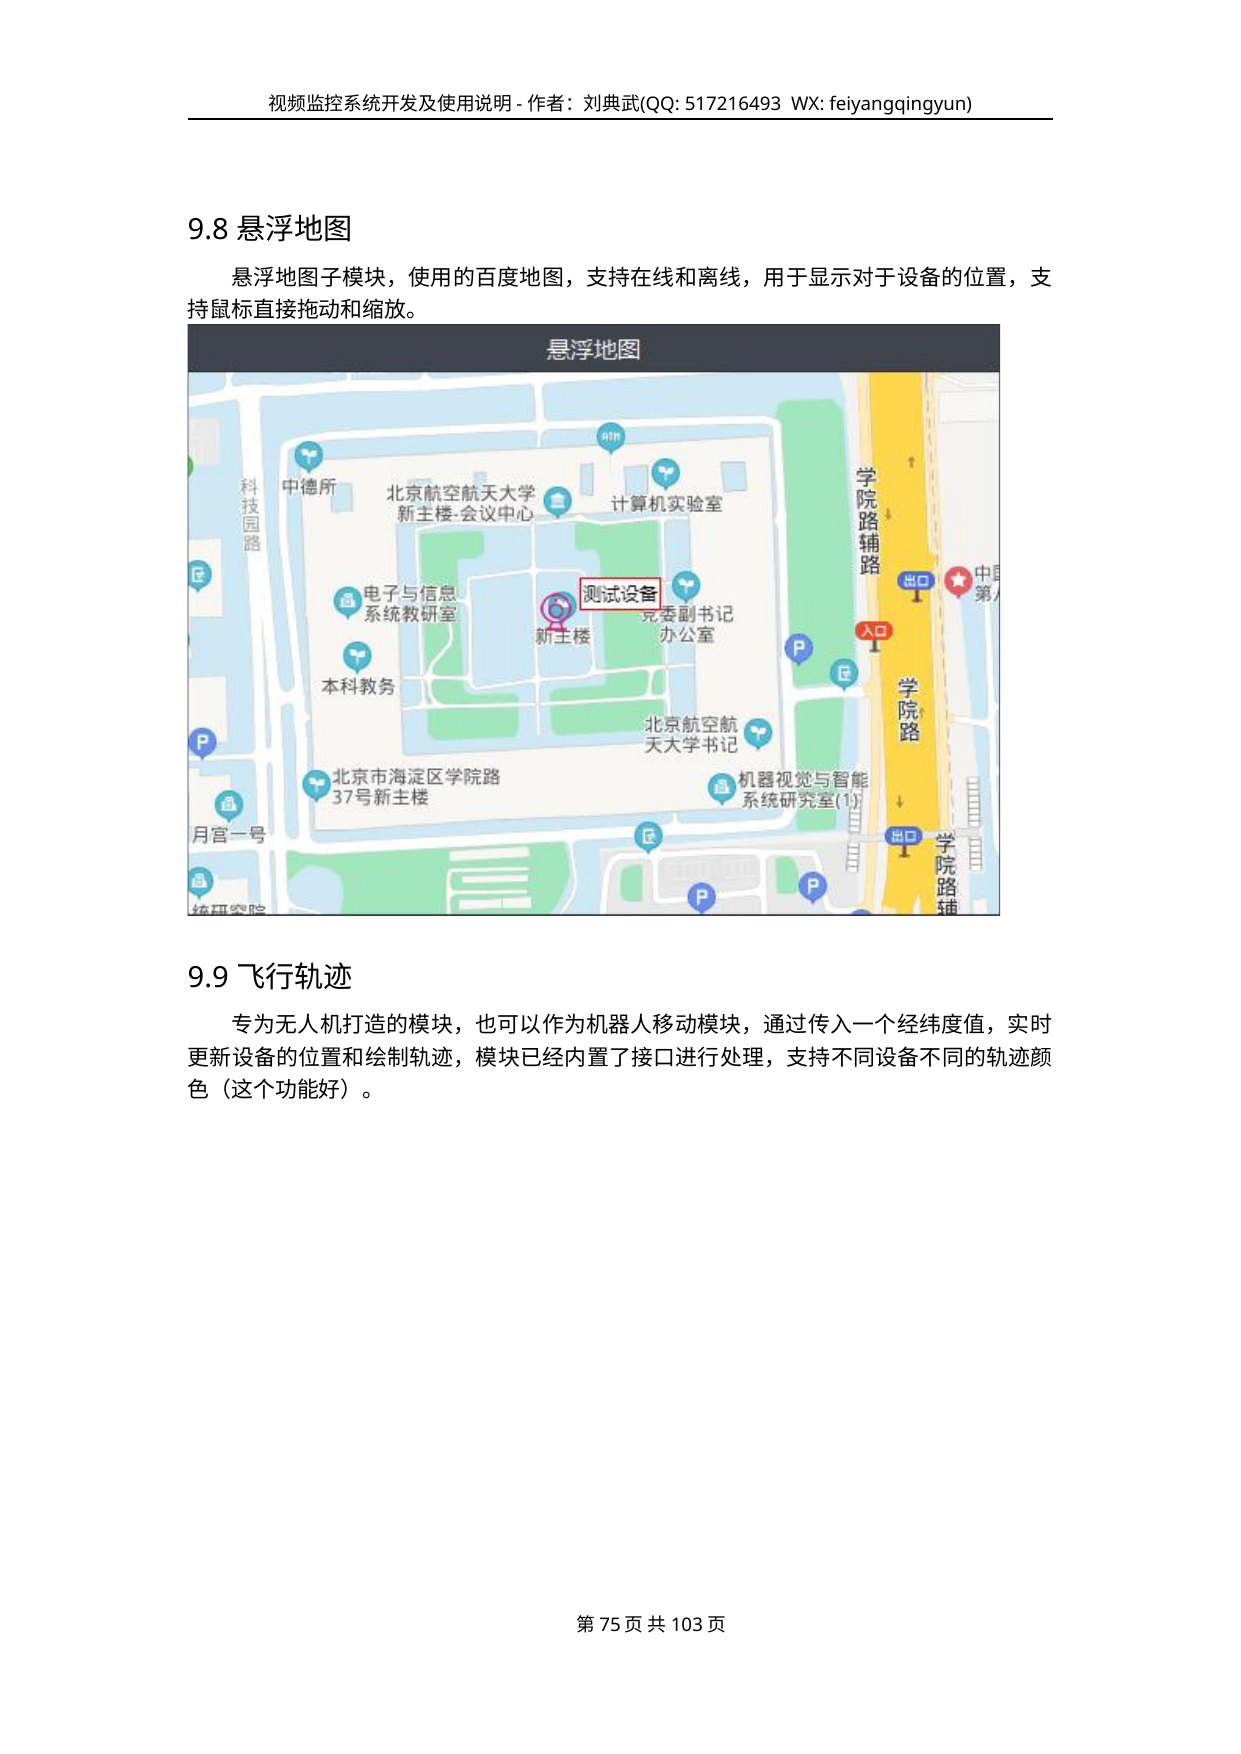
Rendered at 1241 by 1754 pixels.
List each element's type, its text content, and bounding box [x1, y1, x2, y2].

text 悬浮地图子模块，使用的百度地图，支持在线和离线，用于显示对于设备的位置，支持鼠标直接拖动和缩放。 [187, 259, 1053, 324]
text 9.9 飞行轨迹 [187, 942, 1053, 1007]
text 9.8 悬浮地图 [187, 194, 1053, 259]
picture [187, 324, 1001, 916]
text 专为无人机打造的模块，也可以作为机器人移动模块，通过传入一个经纬度值，实时更新设备的位置和绘制轨迹，模块已经内置了接口进行处理，支持不同设备不同的轨迹颜色（这个功能好）。 [187, 1007, 1053, 1104]
